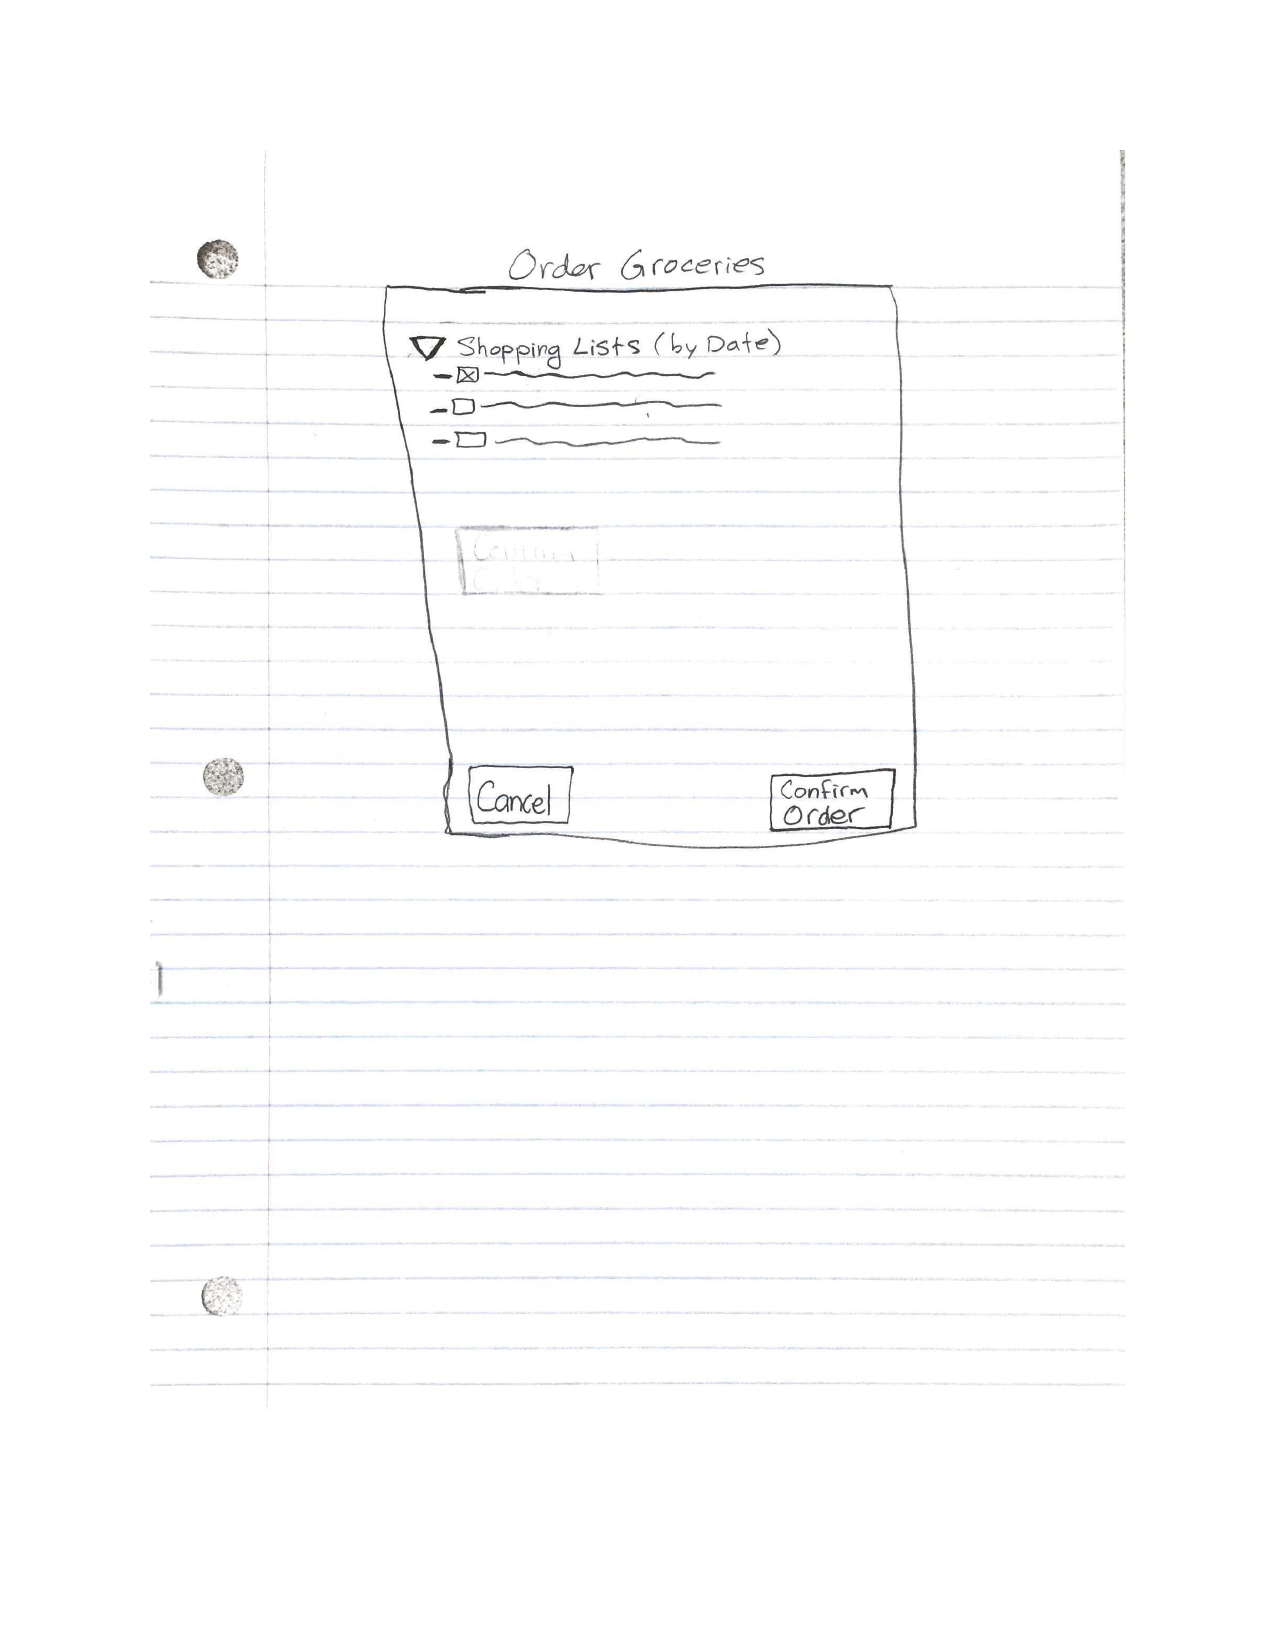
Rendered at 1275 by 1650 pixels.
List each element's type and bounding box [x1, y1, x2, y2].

picture [150, 150, 1125, 1411]
